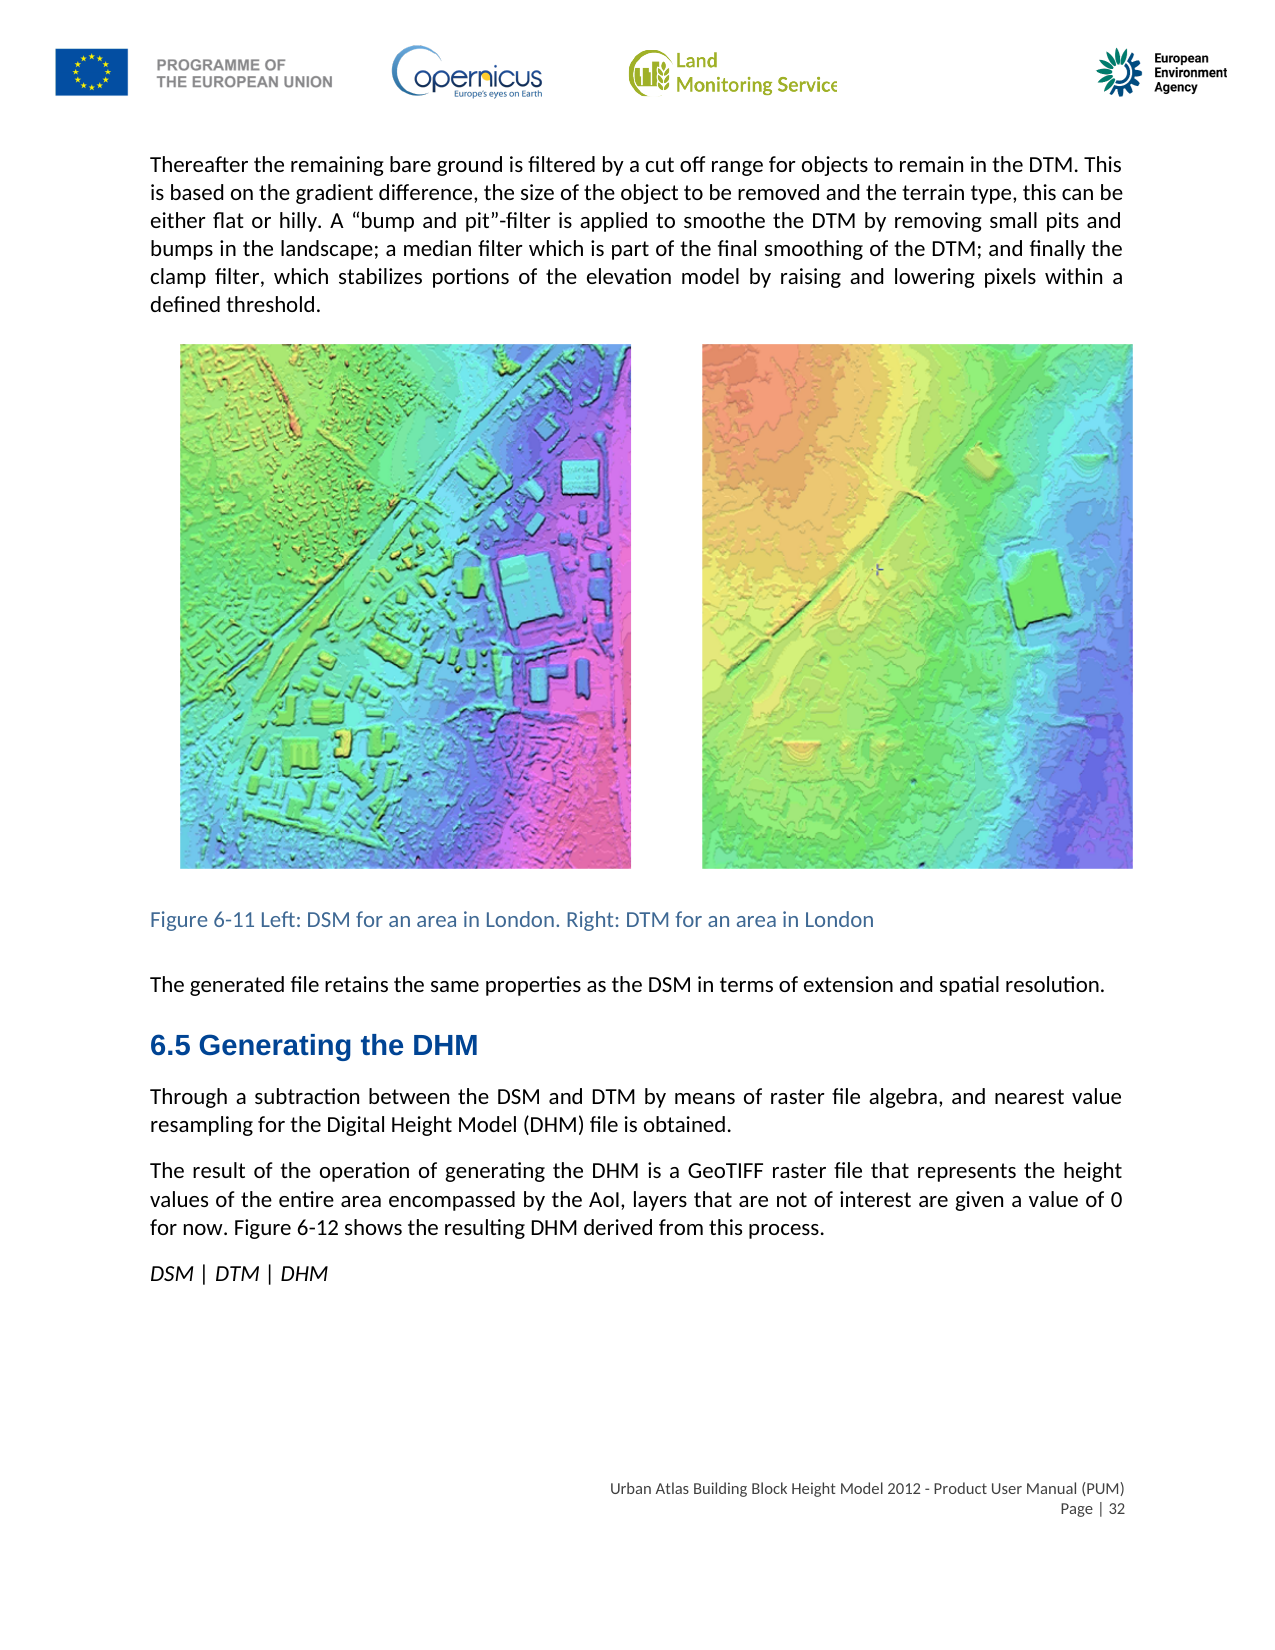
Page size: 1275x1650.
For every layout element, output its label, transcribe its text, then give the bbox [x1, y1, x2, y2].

text Thereafter the remaining bare ground is filtered by a cut off range for objects to remain in the DTM. This is based on the gradient difference, the size of the object to be removed and the terrain type, this can be either flat or hilly. A “bump and pit”-filter is applied to smoothe the DTM by removing small pits and bumps in the landscape; a median filter which is part of the final smoothing of the DTM; and finally the clamp filter, which stabilizes portions of the elevation model by raising and lowering pixels within a defined threshold. [150, 150, 1125, 318]
text The result of the operation of generating the DHM is a GeoTIFF raster file that represents the height values of the entire area encompassed by the AoI, layers that are not of interest are given a value of 0 for now. Figure 6‑12 shows the resulting DHM derived from this process. [150, 1157, 1125, 1241]
picture [371, 15, 560, 130]
picture [1094, 46, 1228, 97]
text DSM | DTM | DHM [150, 1259, 1125, 1287]
subtitle 6.5 Generating the DHM [150, 1027, 1125, 1061]
text Figure 6‑11 Left: DSM for an area in London. Right: DTM for an area in London [150, 905, 1125, 933]
picture [168, 336, 1144, 880]
picture [628, 50, 837, 97]
picture [29, 21, 351, 124]
text The generated file retains the same properties as the DSM in terms of extension and spatial resolution. [150, 970, 1125, 998]
text Through a subtraction between the DSM and DTM by means of raster file algebra, and nearest value resampling for the Digital Height Model (DHM) file is obtained. [150, 1082, 1125, 1138]
